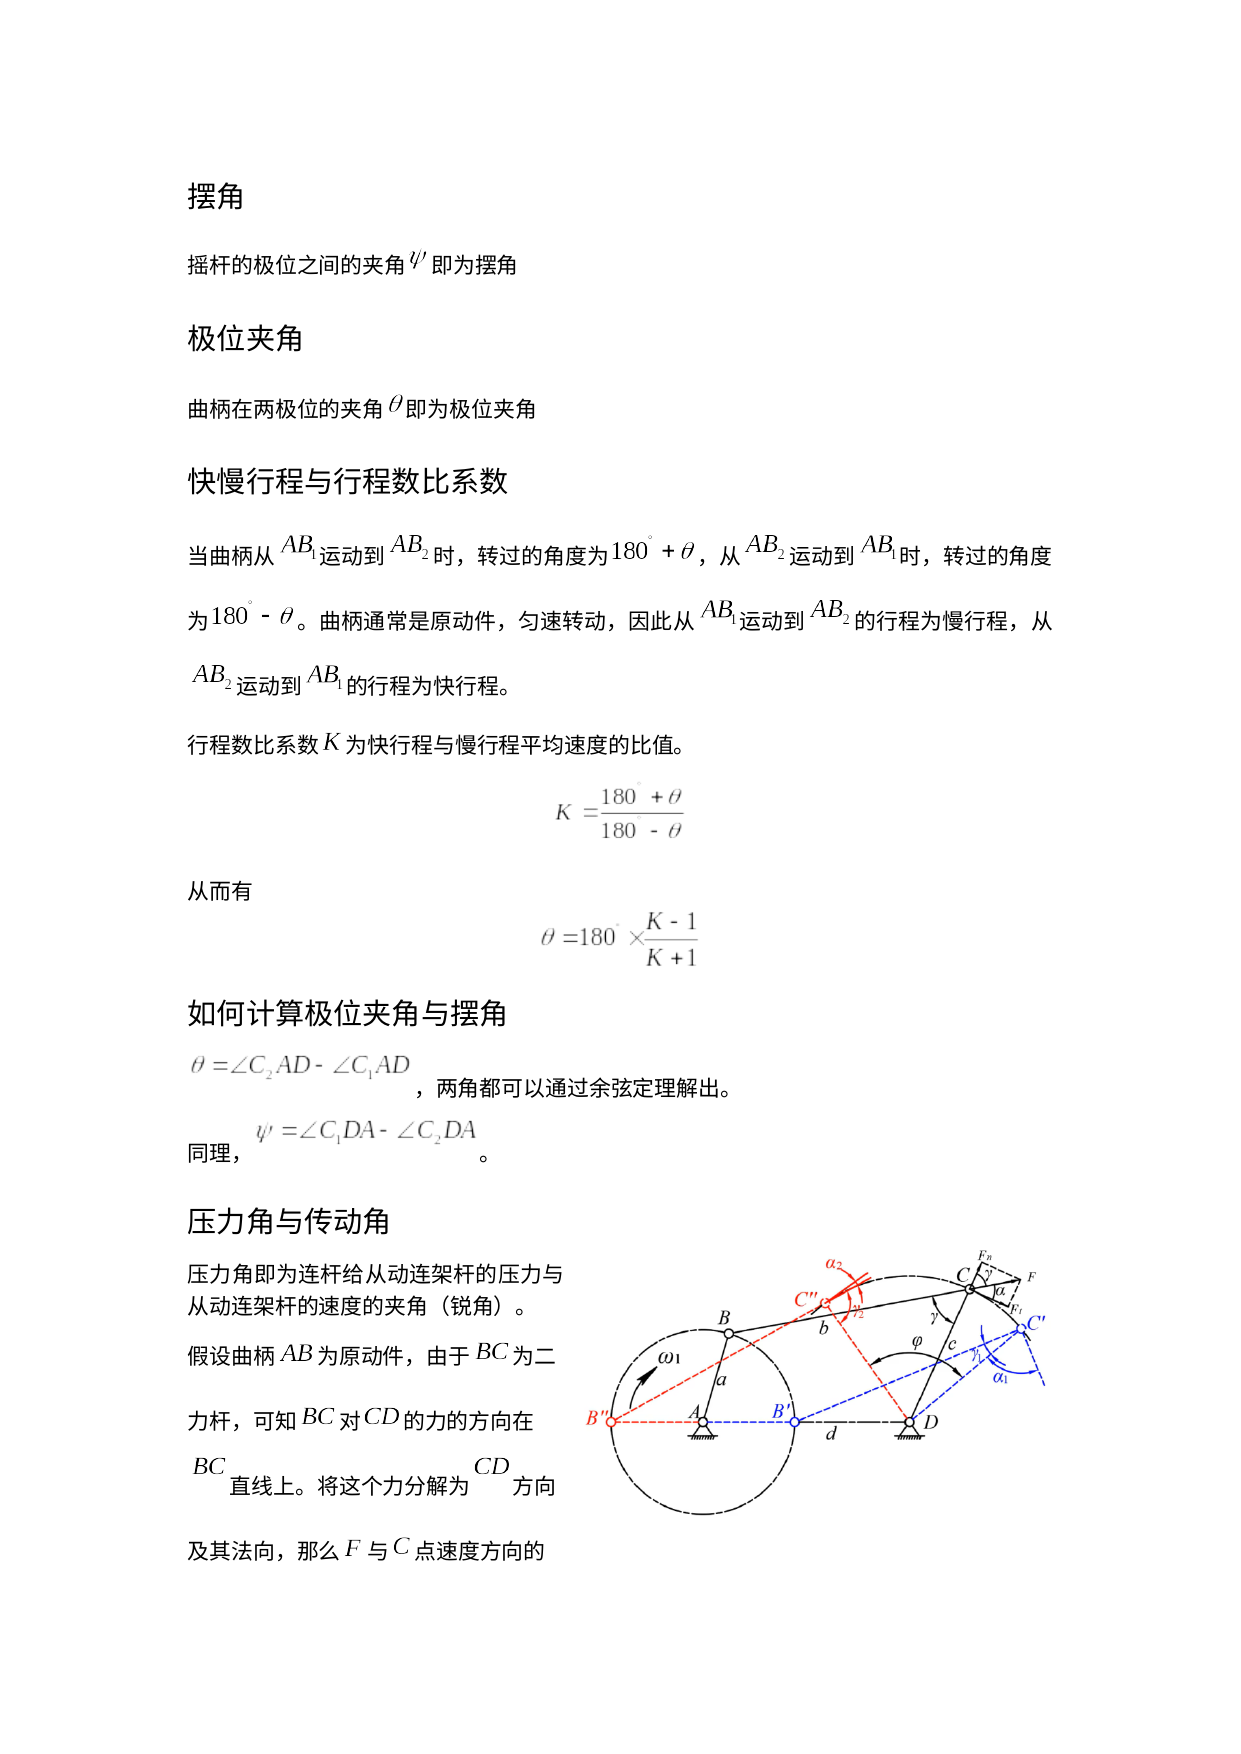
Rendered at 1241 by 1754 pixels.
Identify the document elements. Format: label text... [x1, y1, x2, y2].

text 摇杆的极位之间的夹角即为摆角 [187, 231, 1053, 296]
text ，两角都可以通过余弦定理解出。 [187, 1049, 1053, 1114]
text 曲柄在两极位的夹角即为极位夹角 [187, 374, 1053, 439]
picture [584, 1244, 1053, 1518]
text 压力角即为连杆给从动连架杆的压力与从动连架杆的速度的夹角（锐角）。 [187, 1256, 584, 1321]
subtitle 摆角 [187, 162, 1053, 227]
subtitle 压力角与传动角 [187, 1187, 1053, 1252]
text 行程数比系数为快行程与慢行程平均速度的比值。 [187, 711, 1053, 776]
subtitle 如何计算极位夹角与摆角 [187, 979, 1053, 1044]
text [187, 1321, 1053, 1581]
subtitle 快慢行程与行程数比系数 [187, 447, 1053, 512]
text 从而有 [187, 874, 1053, 906]
subtitle 极位夹角 [187, 304, 1053, 369]
text 当曲柄从运动到时，转过的角度为，从运动到时，转过的角度为。曲柄通常是原动件，匀速转动，因此从运动到的行程为慢行程，从运动到的行程为快行程。 [187, 516, 1053, 711]
text 同理，。 [187, 1114, 1053, 1179]
